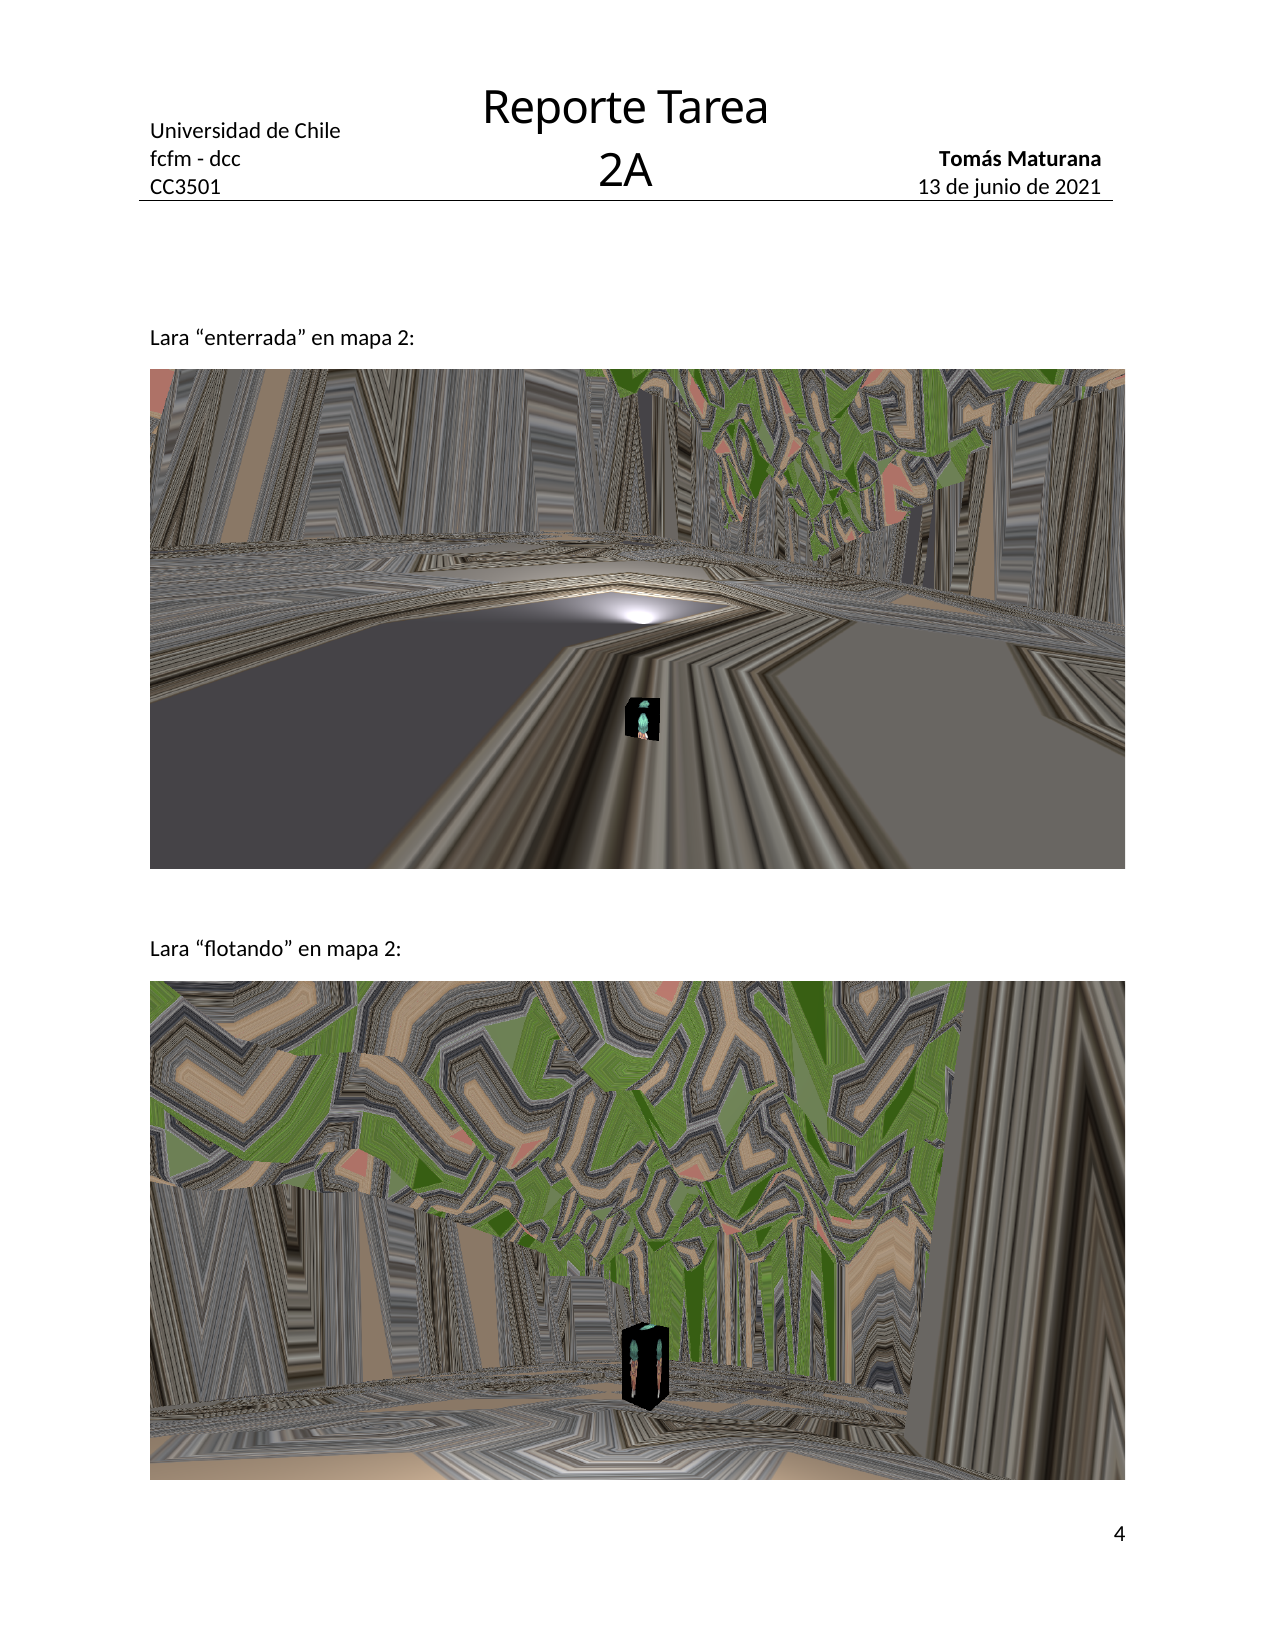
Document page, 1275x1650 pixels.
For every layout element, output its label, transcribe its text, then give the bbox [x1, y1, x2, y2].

picture [150, 369, 1125, 869]
picture [150, 981, 1125, 1480]
text Lara “enterrada” en mapa 2: [150, 323, 1125, 351]
text Lara “flotando” en mapa 2: [150, 934, 1125, 962]
